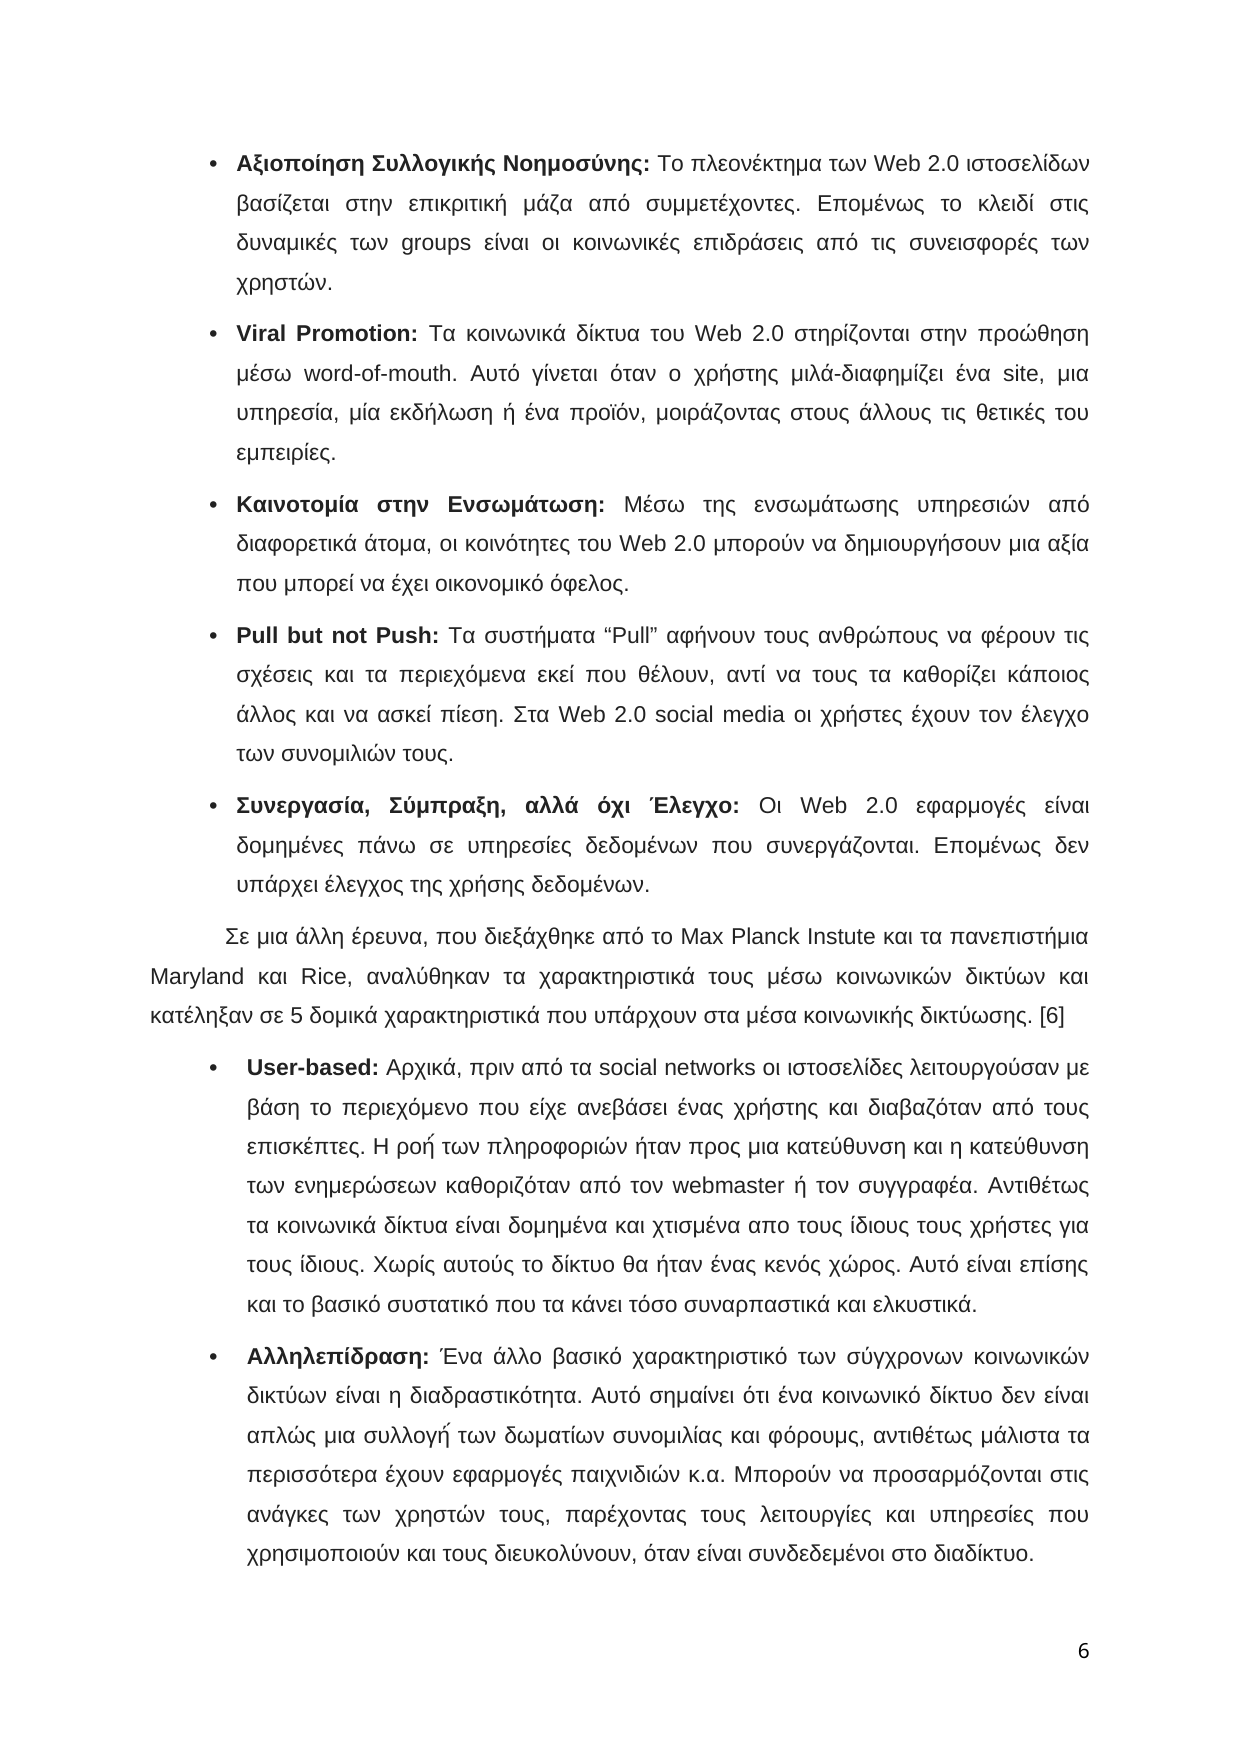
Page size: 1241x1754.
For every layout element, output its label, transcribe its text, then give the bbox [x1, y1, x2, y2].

list Viral Promotion: Τα κοινωνικά δίκτυα του Web 2.0 στηρίζονται στην προώθηση μέσω word-of-mouth. Αυτό γίνεται όταν ο χρήστης μιλά-διαφημίζει ένα site, μια υπηρεσία, μία εκδήλωση ή ένα προϊόν, μοιράζοντας στους άλλους τις θετικές του εμπειρίες. [209, 320, 1090, 465]
list Pull but not Push: Τα συστήματα “Pull” αφήνουν τους ανθρώπους να φέρουν τις σχέσεις και τα περιεχόμενα εκεί που θέλουν, αντί να τους τα καθορίζει κάποιος άλλος και να ασκεί πίεση. Στα Web 2.0 social media οι χρήστες έχουν τον έλεγχο των συνομιλιών τους. [209, 622, 1090, 767]
text Σε μια άλλη έρευνα, που διεξάχθηκε από το Max Planck Instute και τα πανεπιστήμια Maryland και Rice, αναλύθηκαν τα χαρακτηριστικά τους μέσω κοινωνικών δικτύων και κατέληξαν σε 5 δομικά χαρακτηριστικά που υπάρχουν στα μέσα κοινωνικής δικτύωσης. [6] [150, 923, 1090, 1028]
list Αλληλεπίδραση: Ένα άλλο βασικό χαρακτηριστικό των σύγχρονων κοινωνικών δικτύων είναι η διαδραστικότητα. Αυτό σημαίνει ότι ένα κοινωνικό δίκτυο δεν είναι απλώς μια συλλογή́ των δωματίων συνομιλίας και φόρουμς, αντιθέτως μάλιστα τα περισσότερα έχουν εφαρμογές παιχνιδιών κ.α. Μπορούν να προσαρμόζονται στις ανάγκες των χρηστών τους, παρέχοντας τους λειτουργίες και υπηρεσίες που χρησιμοποιούν και τους διευκολύνουν, όταν είναι συνδεδεμένοι στο διαδίκτυο. [209, 1343, 1090, 1567]
list User-based: Αρχικά, πριν από τα social networks οι ιστοσελίδες λειτουργούσαν με βάση το περιεχόμενο που είχε ανεβάσει ένας χρήστης και διαβαζόταν από τους επισκέπτες. Η ροή́ των πληροφοριών ήταν προς μια κατεύθυνση και η κατεύθυνση των ενημερώσεων καθοριζόταν από τον webmaster ή τον συγγραφέα. Αντιθέτως τα κοινωνικά δίκτυα είναι δομημένα και χτισμένα απο τους ίδιους τους χρήστες για τους ίδιους. Χωρίς αυτούς το δίκτυο θα ήταν ένας κενός χώρος. Αυτό είναι επίσης και το βασικό συστατικό που τα κάνει τόσο συναρπαστικά και ελκυστικά. [209, 1054, 1090, 1317]
list Συνεργασία, Σύμπραξη, αλλά όχι Έλεγχο: Οι Web 2.0 εφαρμογές είναι δομημένες πάνω σε υπηρεσίες δεδομένων που συνεργάζονται. Επομένως δεν υπάρχει έλεγχος της χρήσης δεδομένων. [209, 792, 1090, 897]
list Αξιοποίηση Συλλογικής Νοημοσύνης: Το πλεονέκτημα των Web 2.0 ιστοσελίδων βασίζεται στην επικριτική μάζα από συμμετέχοντες. Επομένως το κλειδί στις δυναμικές των groups είναι οι κοινωνικές επιδράσεις από τις συνεισφορές των χρηστών. [209, 150, 1090, 295]
list Καινοτομία στην Ενσωμάτωση: Μέσω της ενσωμάτωσης υπηρεσιών από διαφορετικά άτομα, οι κοινότητες του Web 2.0 μπορούν να δημιουργήσουν μια αξία που μπορεί να έχει οικονομικό όφελος. [209, 491, 1090, 596]
